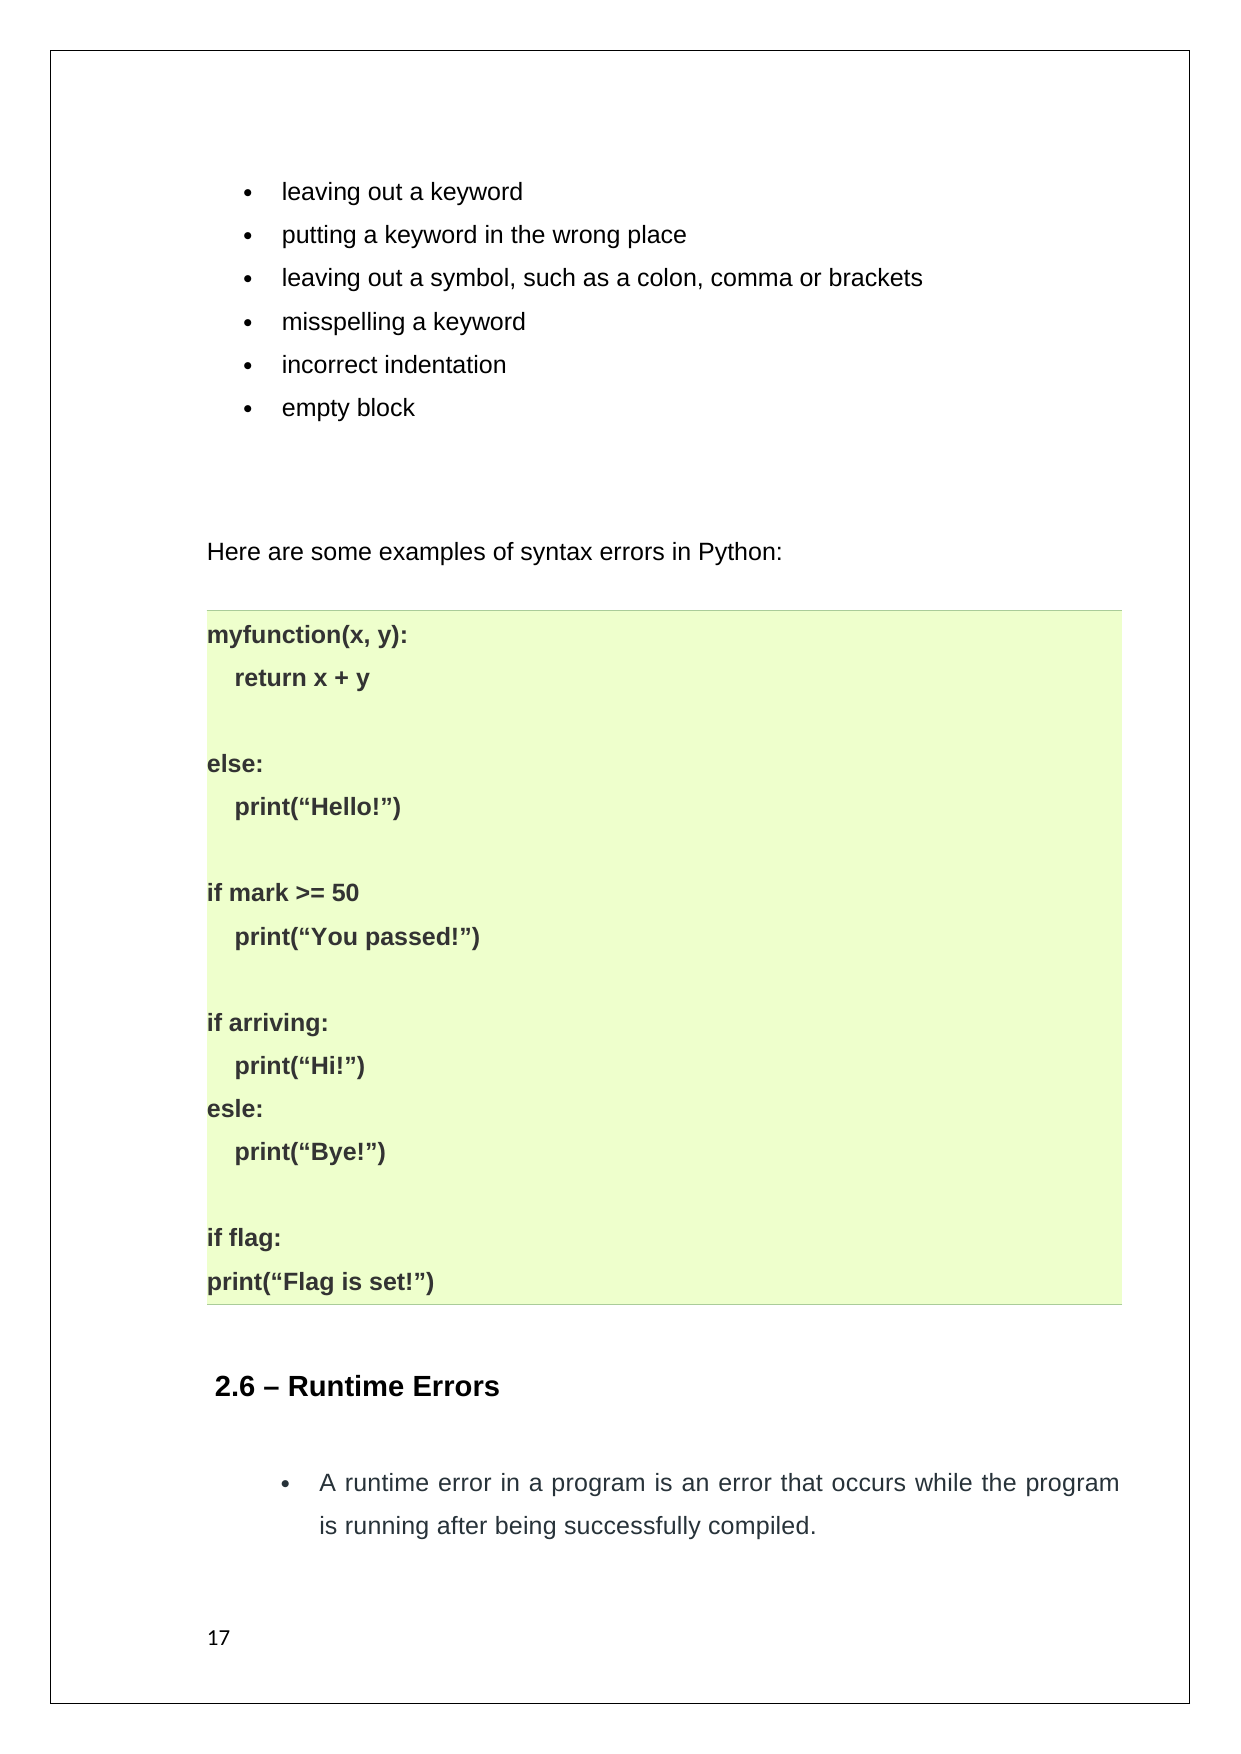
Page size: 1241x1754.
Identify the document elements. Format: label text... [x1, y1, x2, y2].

text myfunction(x, y): [207, 611, 1122, 648]
text Here are some examples of syntax errors in Python: [207, 537, 1122, 566]
text print(“Flag is set!”) [207, 1257, 1122, 1304]
list misspelling a keyword [244, 307, 1122, 335]
text if flag: [207, 1213, 1122, 1252]
text print(“Hi!”) [207, 1041, 1122, 1079]
text if mark >= 50 [207, 868, 1122, 907]
text if arriving: [207, 998, 1122, 1036]
text 2.6 – Runtime Errors [207, 1369, 1122, 1403]
list incorrect indentation [244, 350, 1122, 378]
list leaving out a symbol, such as a colon, comma or brackets [244, 263, 1122, 292]
text print(“Bye!”) [207, 1127, 1122, 1166]
list A runtime error in a program is an error that occurs while the program is running after being successfully compiled. [282, 1468, 1122, 1540]
list empty block [244, 393, 1122, 422]
text print(“You passed!”) [207, 912, 1122, 950]
list putting a keyword in the wrong place [244, 220, 1122, 249]
text print(“Hello!”) [207, 782, 1122, 821]
text return x + y [207, 653, 1122, 691]
text else: [207, 739, 1122, 778]
list leaving out a keyword [244, 177, 1122, 206]
text esle: [207, 1084, 1122, 1123]
